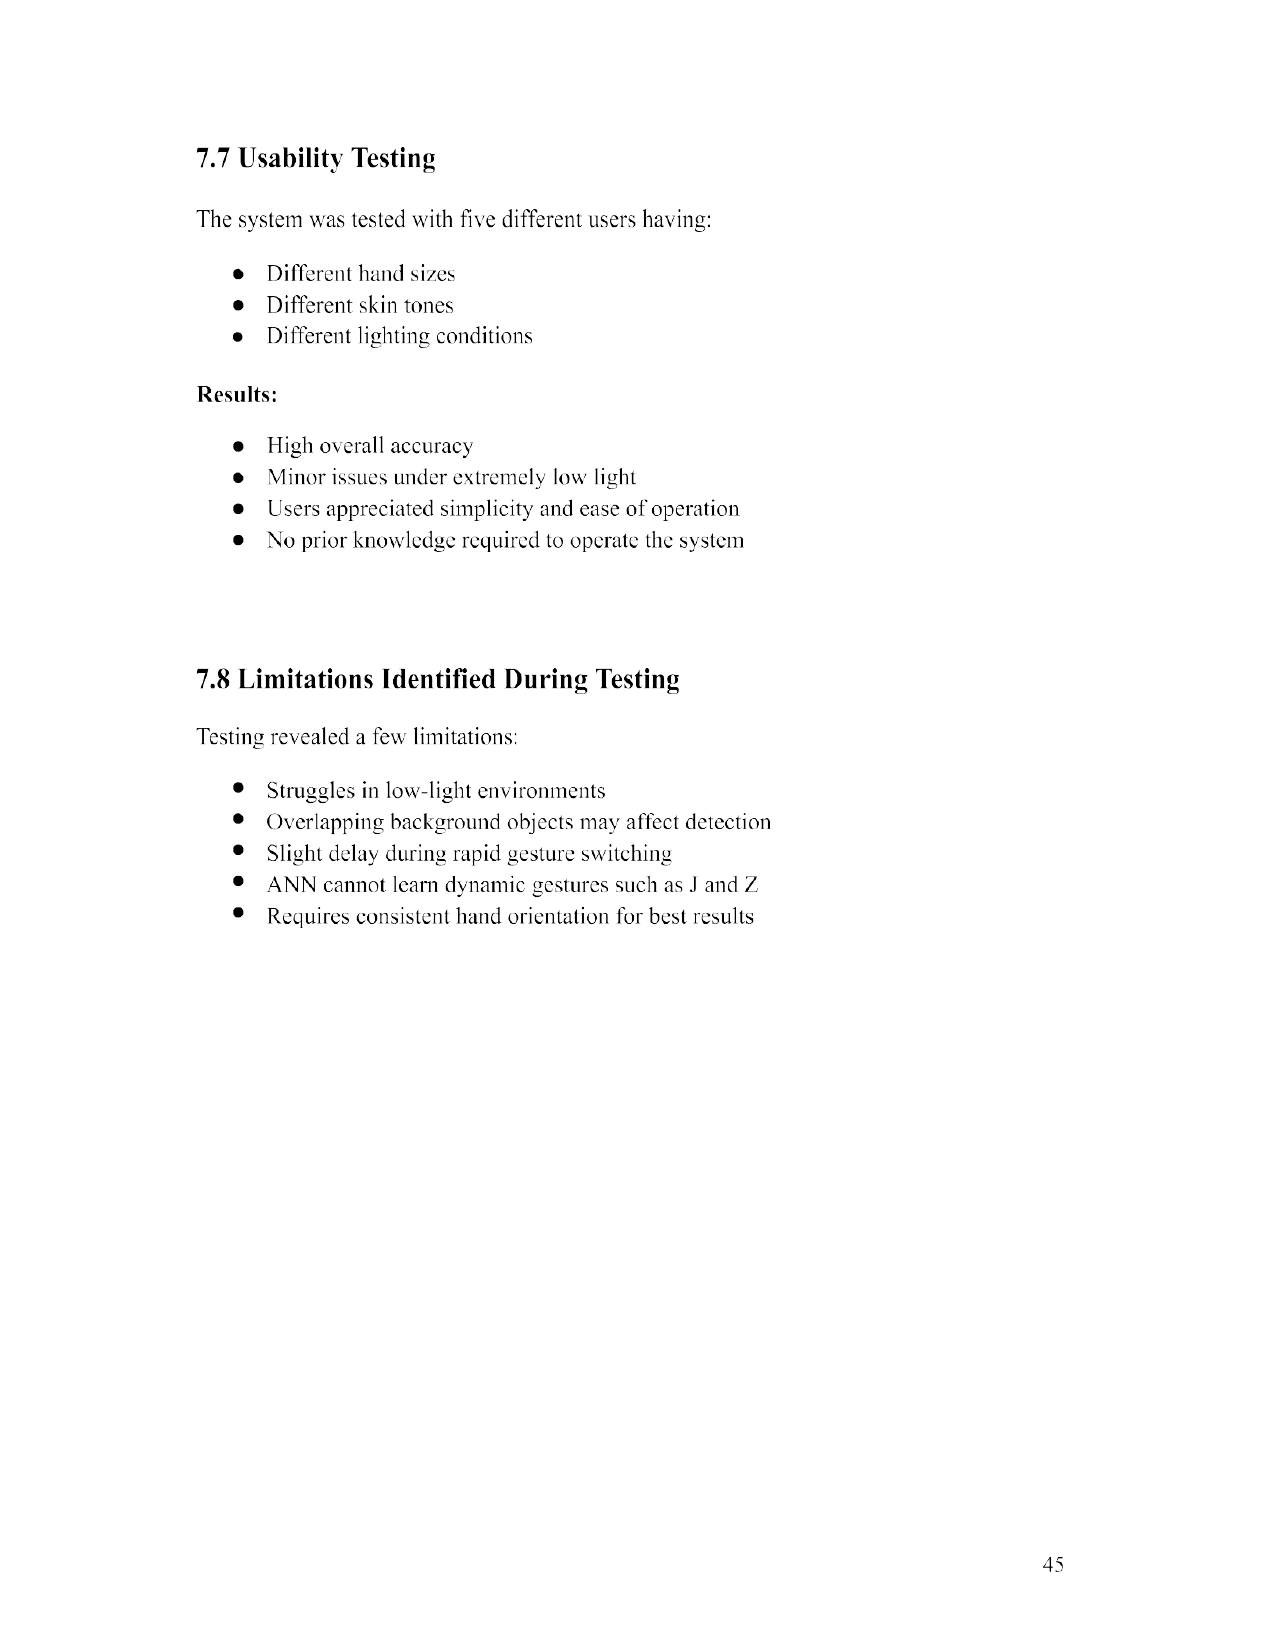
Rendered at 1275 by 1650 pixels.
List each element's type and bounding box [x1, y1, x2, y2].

picture [267, 295, 453, 313]
picture [1043, 1557, 1063, 1572]
picture [267, 264, 455, 281]
picture [266, 436, 744, 552]
picture [196, 147, 435, 173]
picture [196, 386, 276, 402]
picture [266, 781, 771, 928]
picture [267, 326, 532, 348]
picture [196, 209, 710, 232]
picture [196, 668, 679, 694]
picture [196, 727, 517, 749]
